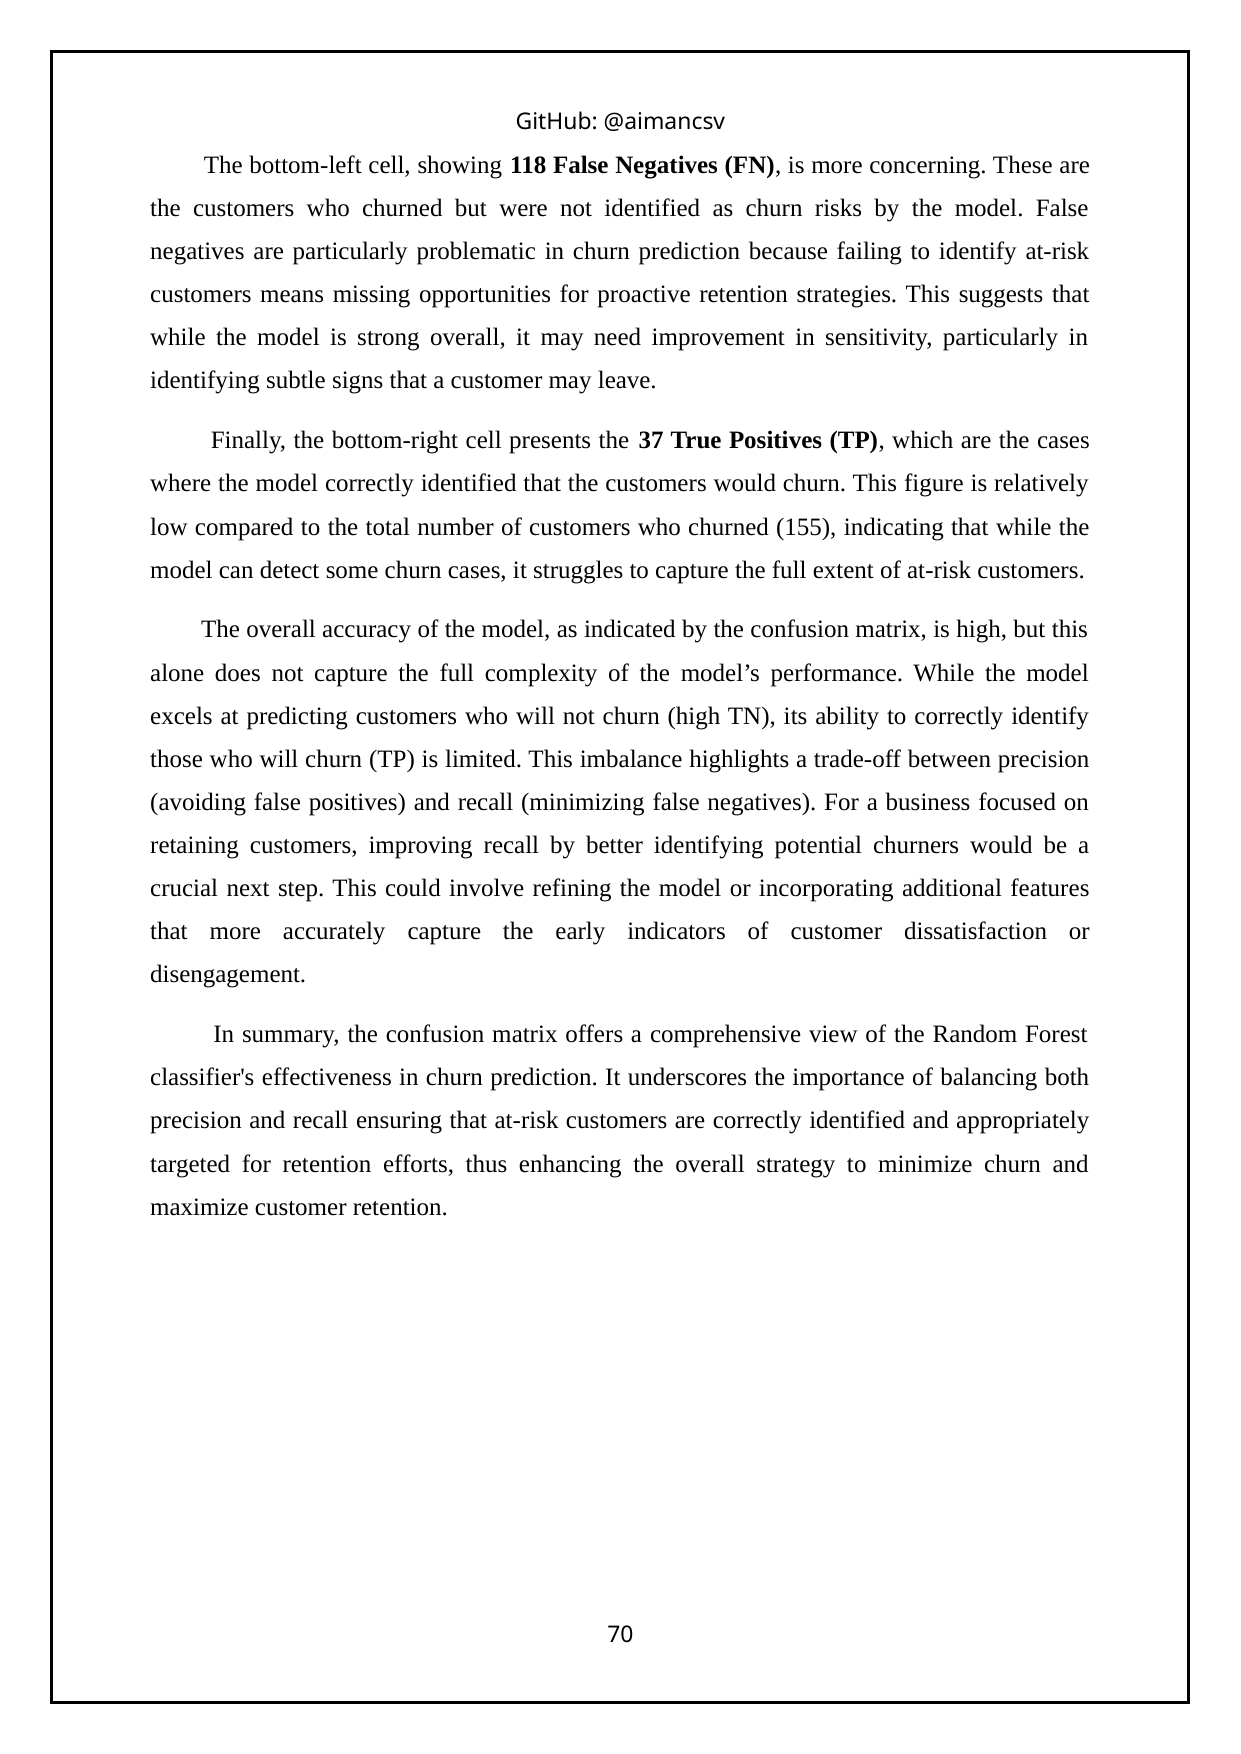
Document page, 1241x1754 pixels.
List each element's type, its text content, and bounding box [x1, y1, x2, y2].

text The overall accuracy of the model, as indicated by the confusion matrix, is high, but this alone does not capture the full complexity of the model’s performance. While the model excels at predicting customers who will not churn (high TN), its ability to correctly identify those who will churn (TP) is limited. This imbalance highlights a trade-off between precision (avoiding false positives) and recall (minimizing false negatives). For a business focused on retaining customers, improving recall by better identifying potential churners would be a crucial next step. This could involve refining the model or incorporating additional features that more accurately capture the early indicators of customer dissatisfaction or disengagement. [150, 614, 1090, 988]
text Finally, the bottom-right cell presents the 37 True Positives (TP), which are the cases where the model correctly identified that the customers would churn. This figure is relatively low compared to the total number of customers who churned (155), indicating that while the model can detect some churn cases, it struggles to capture the full extent of at-risk customers. [150, 425, 1090, 583]
text In summary, the confusion matrix offers a comprehensive view of the Random Forest classifier's effectiveness in churn prediction. It underscores the importance of balancing both precision and recall ensuring that at-risk customers are correctly identified and appropriately targeted for retention efforts, thus enhancing the overall strategy to minimize churn and maximize customer retention. [150, 1019, 1090, 1221]
text The bottom-left cell, showing 118 False Negatives (FN), is more concerning. These are the customers who churned but were not identified as churn risks by the model. False negatives are particularly problematic in churn prediction because failing to identify at-risk customers means missing opportunities for proactive retention strategies. This suggests that while the model is strong overall, it may need improvement in sensitivity, particularly in identifying subtle signs that a customer may leave. [150, 150, 1090, 394]
